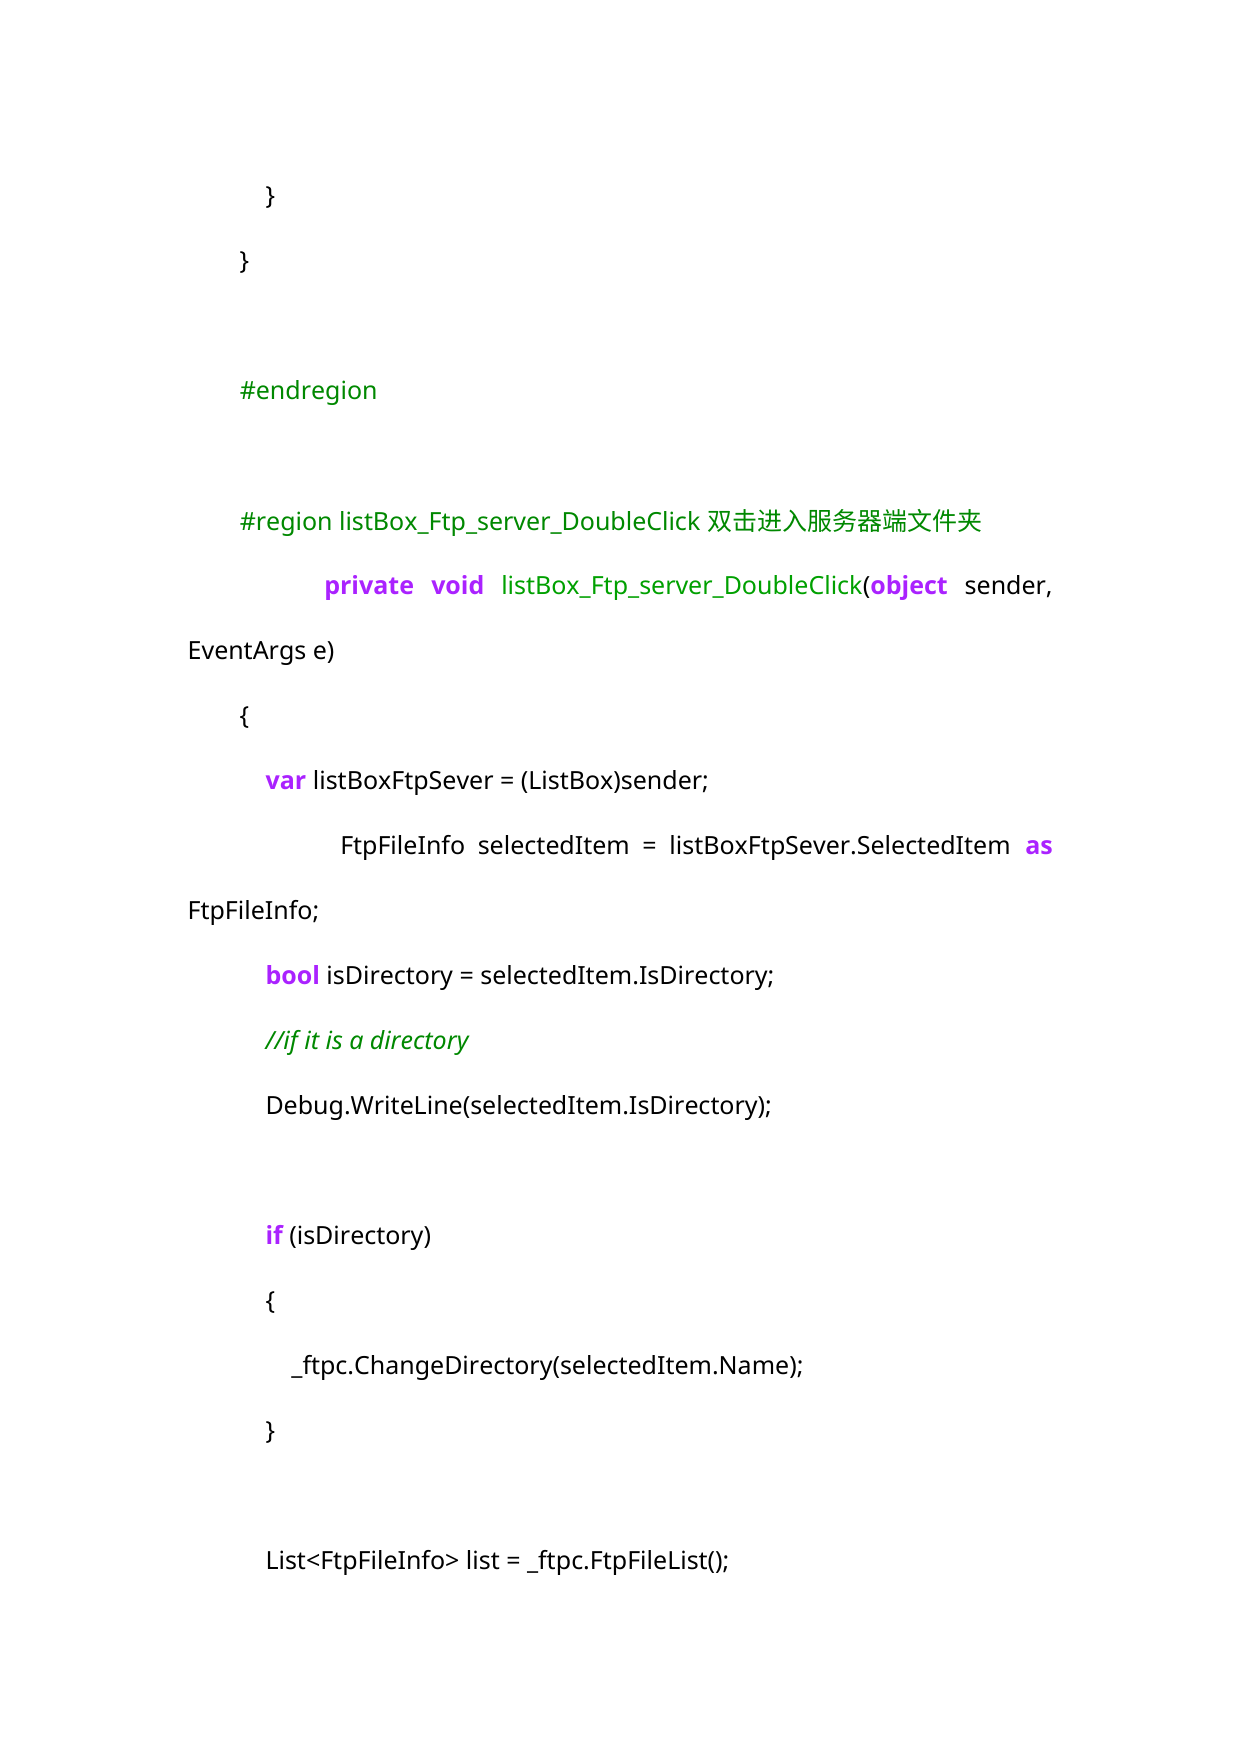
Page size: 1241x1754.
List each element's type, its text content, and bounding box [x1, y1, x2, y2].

text { [187, 682, 1053, 747]
text private void listBox_Ftp_server_DoubleClick(object sender, EventArgs e) [187, 552, 1053, 682]
text _ftpc.ChangeDirectory(selectedItem.Name); [187, 1332, 1053, 1397]
text } [187, 227, 1053, 292]
text #endregion [187, 357, 1053, 422]
text var listBoxFtpSever = (ListBox)sender; [187, 747, 1053, 812]
text } [187, 1397, 1053, 1462]
text Debug.WriteLine(selectedItem.IsDirectory); [187, 1072, 1053, 1137]
text { [187, 1267, 1053, 1332]
text bool isDirectory = selectedItem.IsDirectory; [187, 942, 1053, 1007]
text if (isDirectory) [187, 1202, 1053, 1267]
text //if it is a directory [187, 1007, 1053, 1072]
text #region listBox_Ftp_server_DoubleClick 双击进入服务器端文件夹 [187, 487, 1053, 552]
text List<FtpFileInfo> list = _ftpc.FtpFileList(); [187, 1527, 1053, 1592]
text FtpFileInfo selectedItem = listBoxFtpSever.SelectedItem as FtpFileInfo; [187, 812, 1053, 942]
text } [187, 162, 1053, 227]
